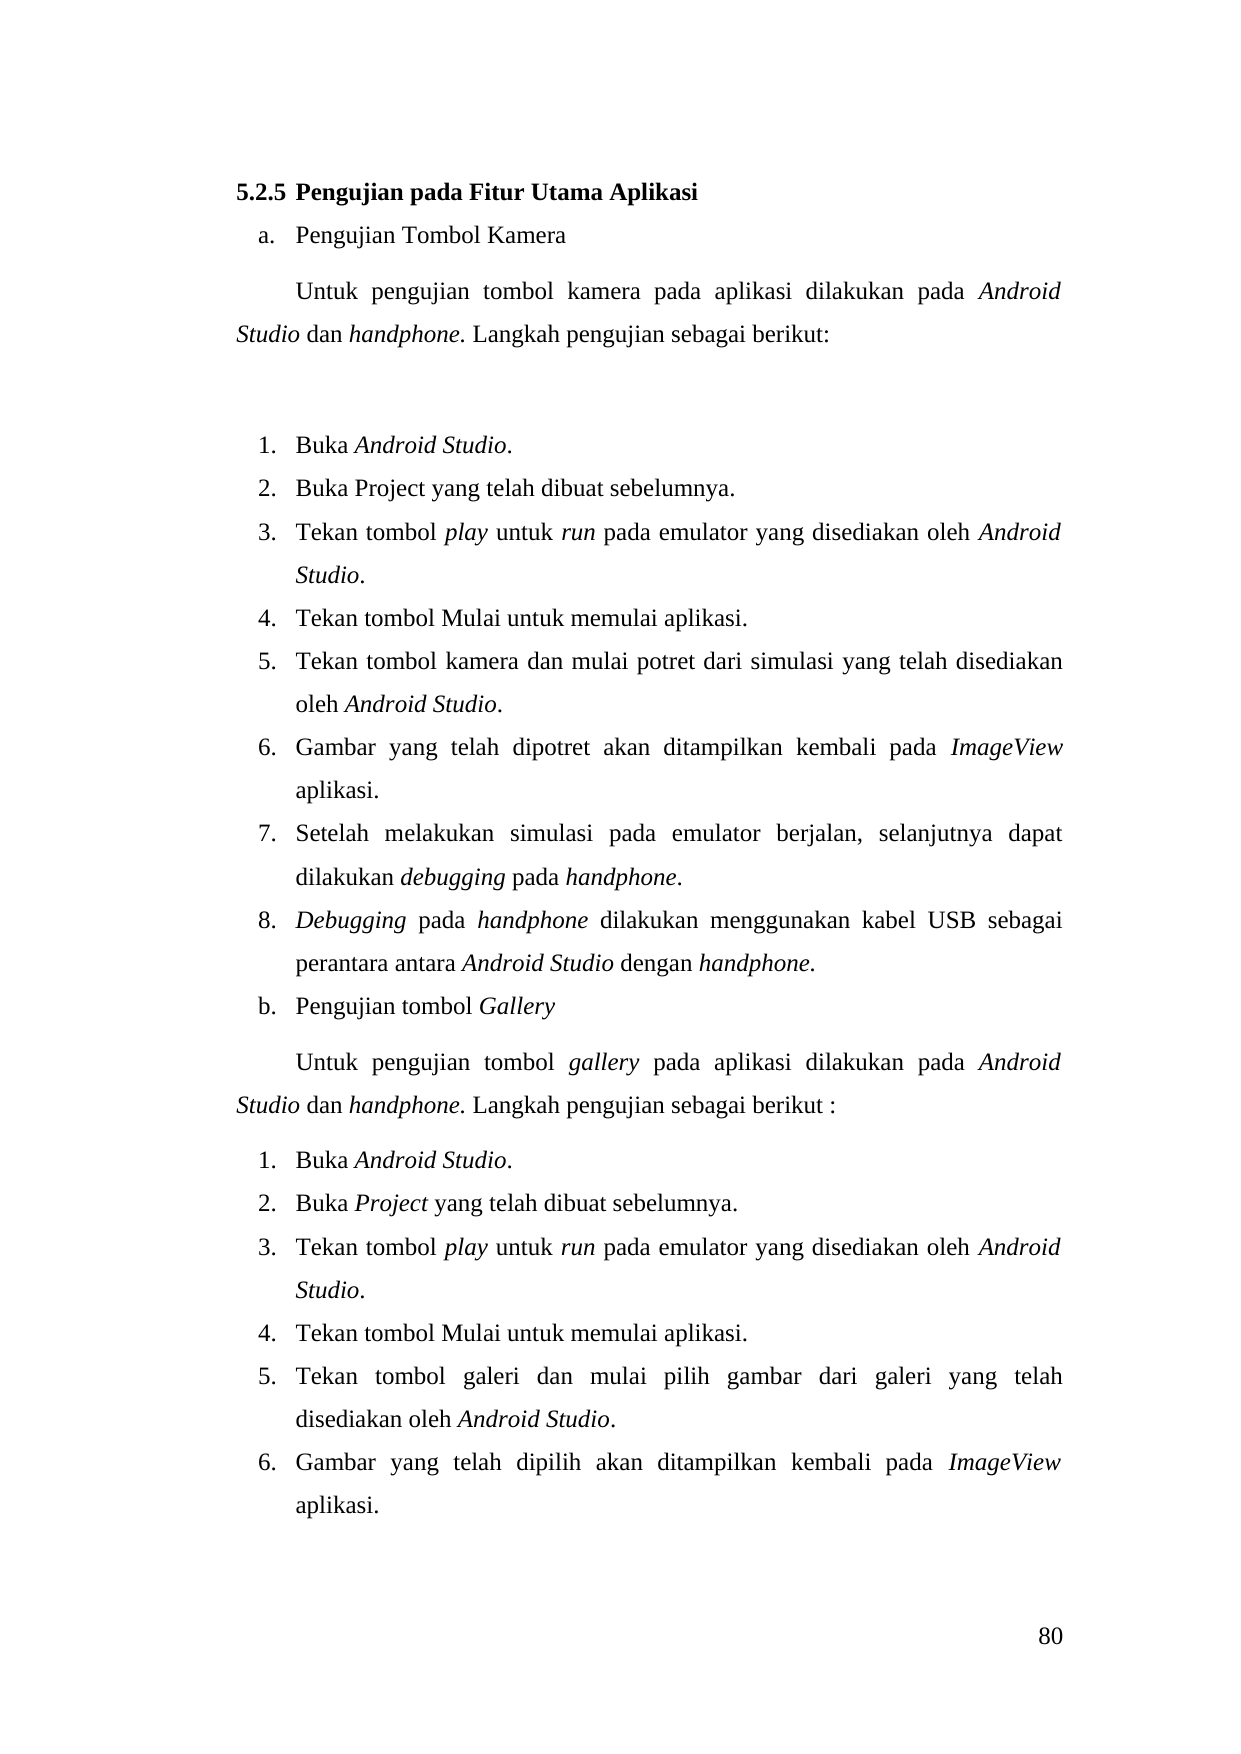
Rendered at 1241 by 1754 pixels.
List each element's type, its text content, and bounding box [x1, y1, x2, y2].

text Untuk pengujian tombol kamera pada aplikasi dilakukan pada Android Studio dan handphone. Langkah pengujian sebagai berikut: [236, 276, 1063, 348]
list Tekan tombol galeri dan mulai pilih gambar dari galeri yang telah disediakan oleh Android Studio. [258, 1361, 1063, 1433]
list Gambar yang telah dipotret akan ditampilkan kembali pada ImageView aplikasi. [258, 732, 1063, 804]
list Gambar yang telah dipilih akan ditampilkan kembali pada ImageView aplikasi. [258, 1447, 1063, 1519]
list Buka Project yang telah dibuat sebelumnya. [258, 1188, 1063, 1217]
list Debugging pada handphone dilakukan menggunakan kabel USB sebagai perantara antara Android Studio dengan handphone. [258, 905, 1063, 977]
list Pengujian Tombol Kamera [258, 220, 1063, 249]
list Tekan tombol Mulai untuk memulai aplikasi. [258, 603, 1063, 632]
list Tekan tombol play untuk run pada emulator yang disediakan oleh Android Studio. [258, 1232, 1063, 1303]
list Buka Android Studio. [258, 1145, 1063, 1174]
text Untuk pengujian tombol gallery pada aplikasi dilakukan pada Android Studio dan handphone. Langkah pengujian sebagai berikut : [236, 1047, 1063, 1118]
list Pengujian tombol Gallery [258, 991, 1063, 1020]
list Tekan tombol Mulai untuk memulai aplikasi. [258, 1318, 1063, 1347]
list Buka Project yang telah dibuat sebelumnya. [258, 473, 1063, 502]
list Tekan tombol play untuk run pada emulator yang disediakan oleh Android Studio. [258, 517, 1063, 588]
subtitle Pengujian pada Fitur Utama Aplikasi [236, 177, 1063, 206]
list Tekan tombol kamera dan mulai potret dari simulasi yang telah disediakan oleh Android Studio. [258, 646, 1063, 718]
list Setelah melakukan simulasi pada emulator berjalan, selanjutnya dapat dilakukan debugging pada handphone. [258, 818, 1063, 890]
list Buka Android Studio. [258, 430, 1063, 459]
